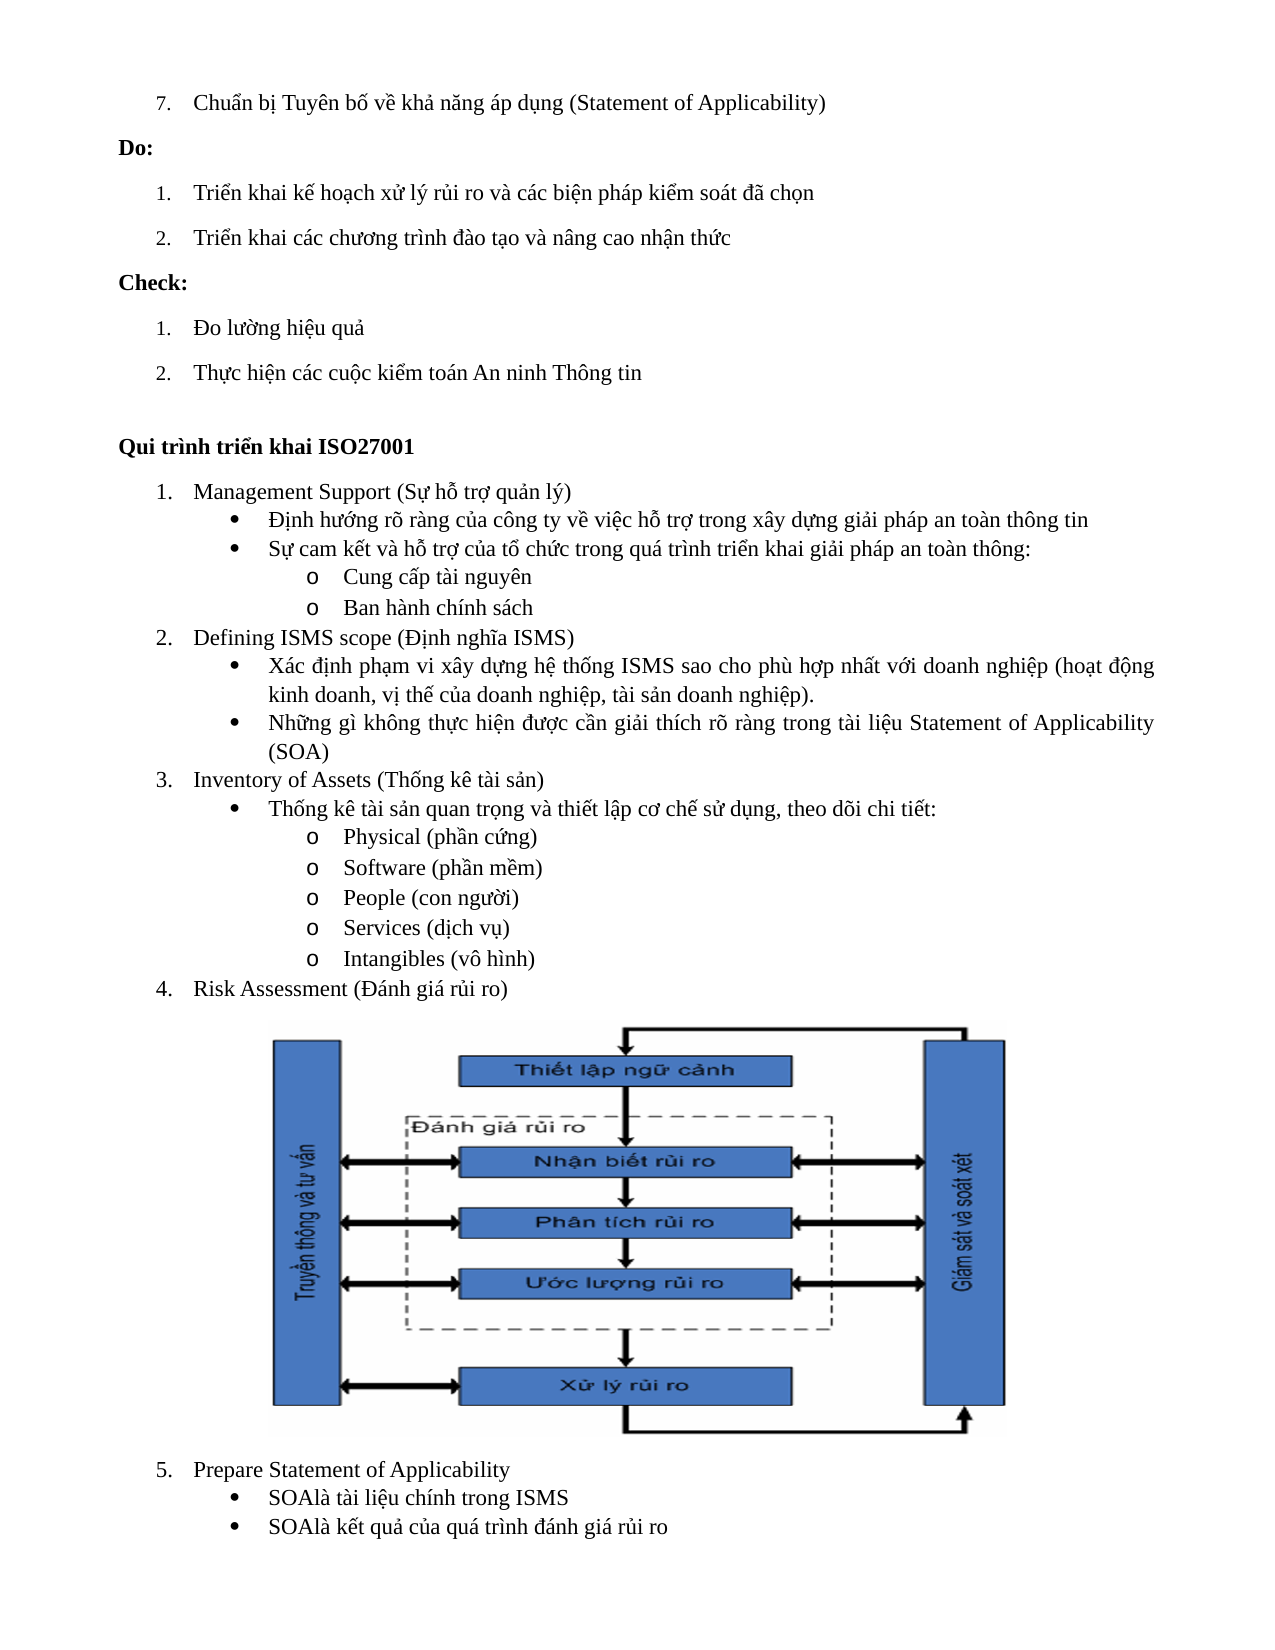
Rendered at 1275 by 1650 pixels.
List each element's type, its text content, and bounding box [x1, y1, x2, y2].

list Thống kê tài sản quan trọng và thiết lập cơ chế sử dụng, theo dõi chi tiết: [231, 795, 1157, 821]
text Check: [118, 269, 1157, 295]
list Định hướng rõ ràng của công ty về việc hỗ trợ trong xây dựng giải pháp an toàn thông tin [231, 506, 1157, 533]
list Triển khai kế hoạch xử lý rủi ro và các biện pháp kiểm soát đã chọn [156, 179, 1157, 205]
list Ban hành chính sách [306, 594, 1157, 622]
list Thực hiện các cuộc kiểm toán An ninh Thông tin [156, 359, 1157, 386]
list Triển khai các chương trình đào tạo và nâng cao nhận thức [156, 224, 1157, 250]
list Intangibles (vô hình) [306, 945, 1157, 973]
picture [267, 1020, 1008, 1437]
list Services (dịch vụ) [306, 914, 1157, 943]
list Defining ISMS scope (Định nghĩa ISMS) [156, 624, 1157, 650]
list Cung cấp tài nguyên [306, 563, 1157, 591]
list Prepare Statement of Applicability [156, 1456, 1157, 1482]
list Software (phần mềm) [306, 853, 1157, 882]
list Xác định phạm vi xây dựng hệ thống ISMS sao cho phù hợp nhất với doanh nghiệp (hoạt động kinh doanh, vị thế của doanh nghiệp, tài sản doanh nghiệp). [231, 652, 1157, 707]
text Qui trình triển khai ISO27001 [118, 404, 1157, 459]
text Do: [118, 134, 1157, 160]
list SOAlà kết quả của quá trình đánh giá rủi ro [231, 1513, 1157, 1539]
list Management Support (Sự hỗ trợ quản lý) [156, 478, 1157, 504]
list SOAlà tài liệu chính trong ISMS [231, 1484, 1157, 1511]
list Đo lường hiệu quả [156, 314, 1157, 341]
list People (con người) [306, 884, 1157, 912]
list Inventory of Assets (Thống kê tài sản) [156, 766, 1157, 793]
list Sự cam kết và hỗ trợ của tổ chức trong quá trình triển khai giải pháp an toàn thông: [231, 535, 1157, 561]
list Risk Assessment (Đánh giá rủi ro) [156, 975, 1157, 1002]
list Chuẩn bị Tuyên bố về khả năng áp dụng (Statement of Applicability) [156, 89, 1157, 115]
list Physical (phần cứng) [306, 823, 1157, 851]
list Những gì không thực hiện được cần giải thích rõ ràng trong tài liệu Statement of Applicability (SOA) [231, 709, 1157, 764]
